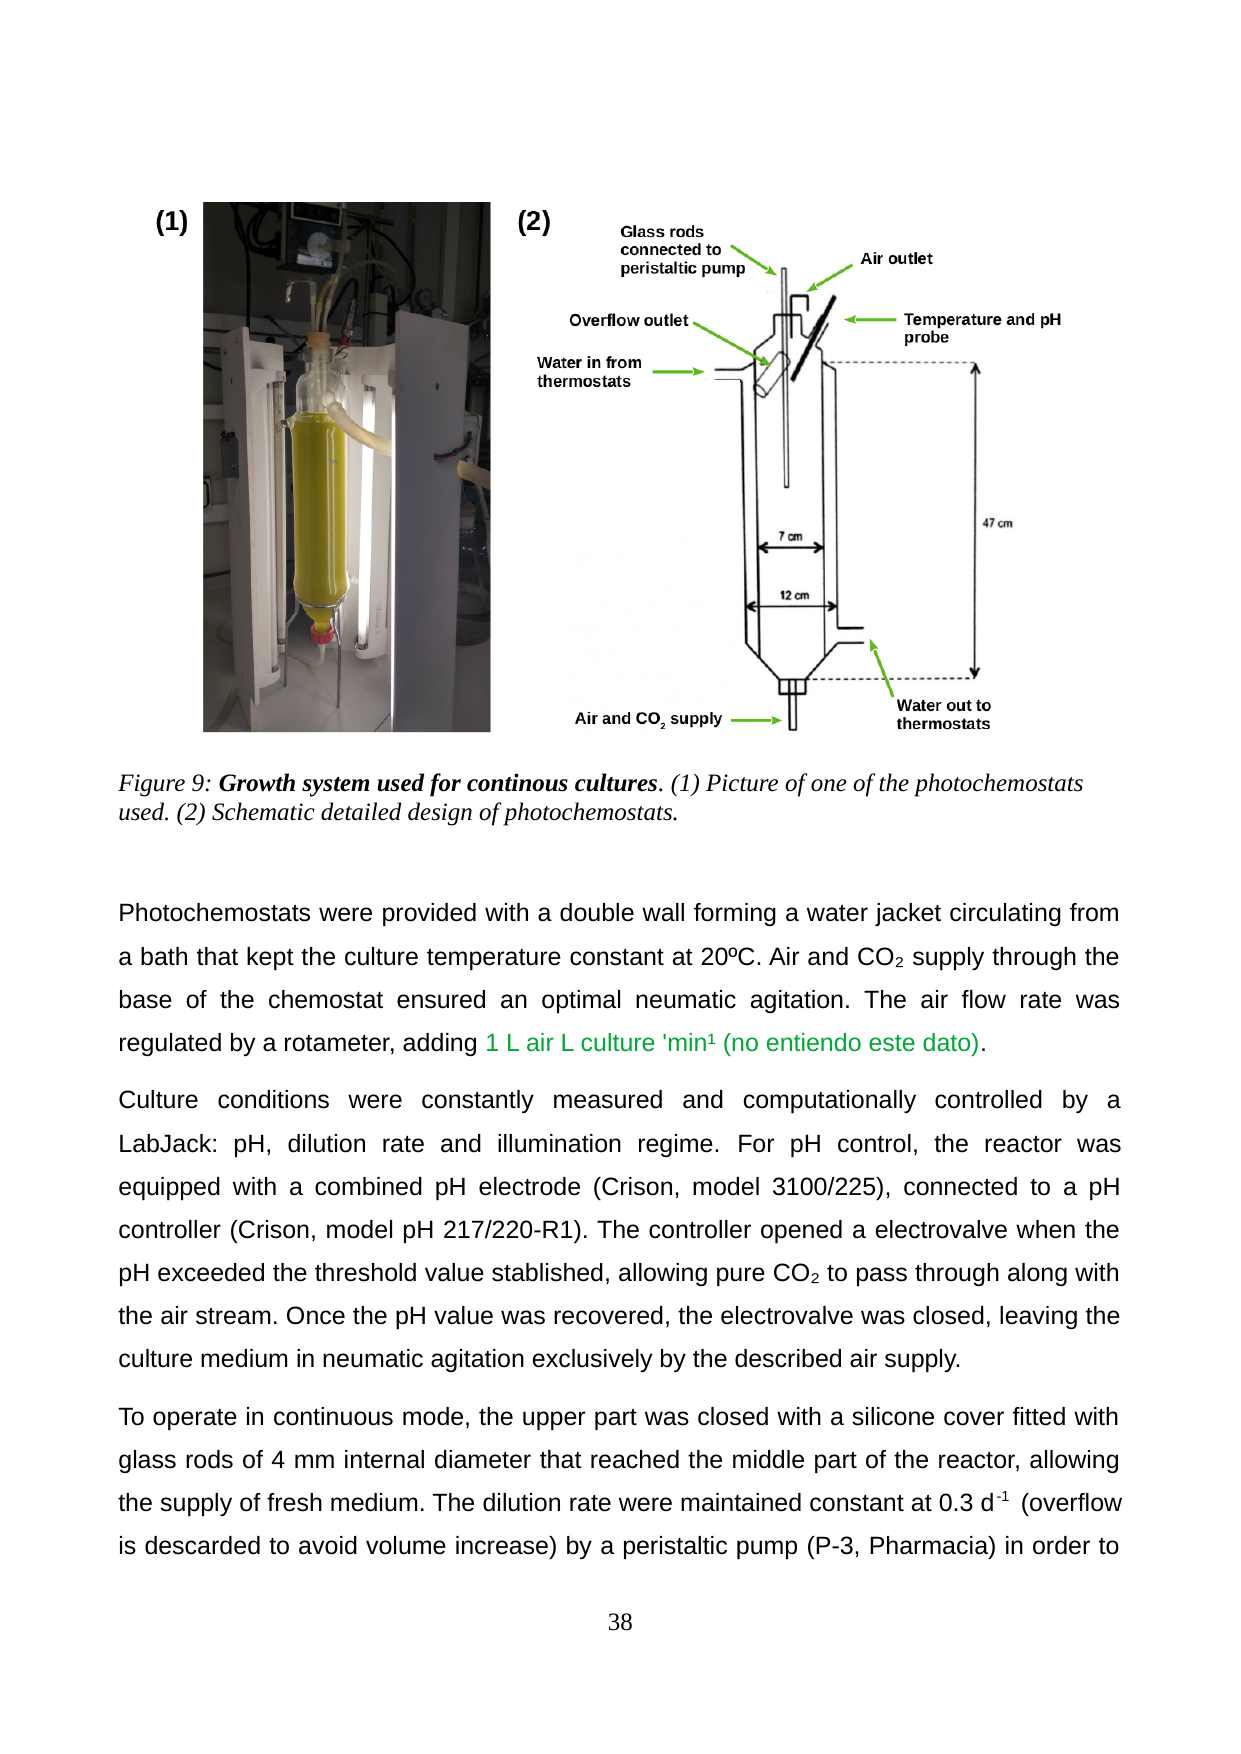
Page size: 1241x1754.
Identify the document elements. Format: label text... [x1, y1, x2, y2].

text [118, 1402, 1122, 1560]
picture [118, 188, 1122, 769]
text Photochemostats were provided with a double wall forming a water jacket circulating from a bath that kept the culture temperature constant at 20ºC. Air and CO₂ supply through the base of the chemostat ensured an optimal neumatic agitation. The air flow rate was regulated by a rotameter, adding 1 L air L culture 'min¹ (no entiendo este dato). [118, 898, 1122, 1056]
text Culture conditions were constantly measured and computationally controlled by a LabJack: pH, dilution rate and illumination regime. For pH control, the reactor was equipped with a combined pH electrode (Crison, model 3100/225), connected to a pH controller (Crison, model pH 217/220-R1). The controller opened a electrovalve when the pH exceeded the threshold value stablished, allowing pure CO₂ to pass through along with the air stream. Once the pH value was recovered, the electrovalve was closed, leaving the culture medium in neumatic agitation exclusively by the described air supply. [118, 1085, 1122, 1373]
